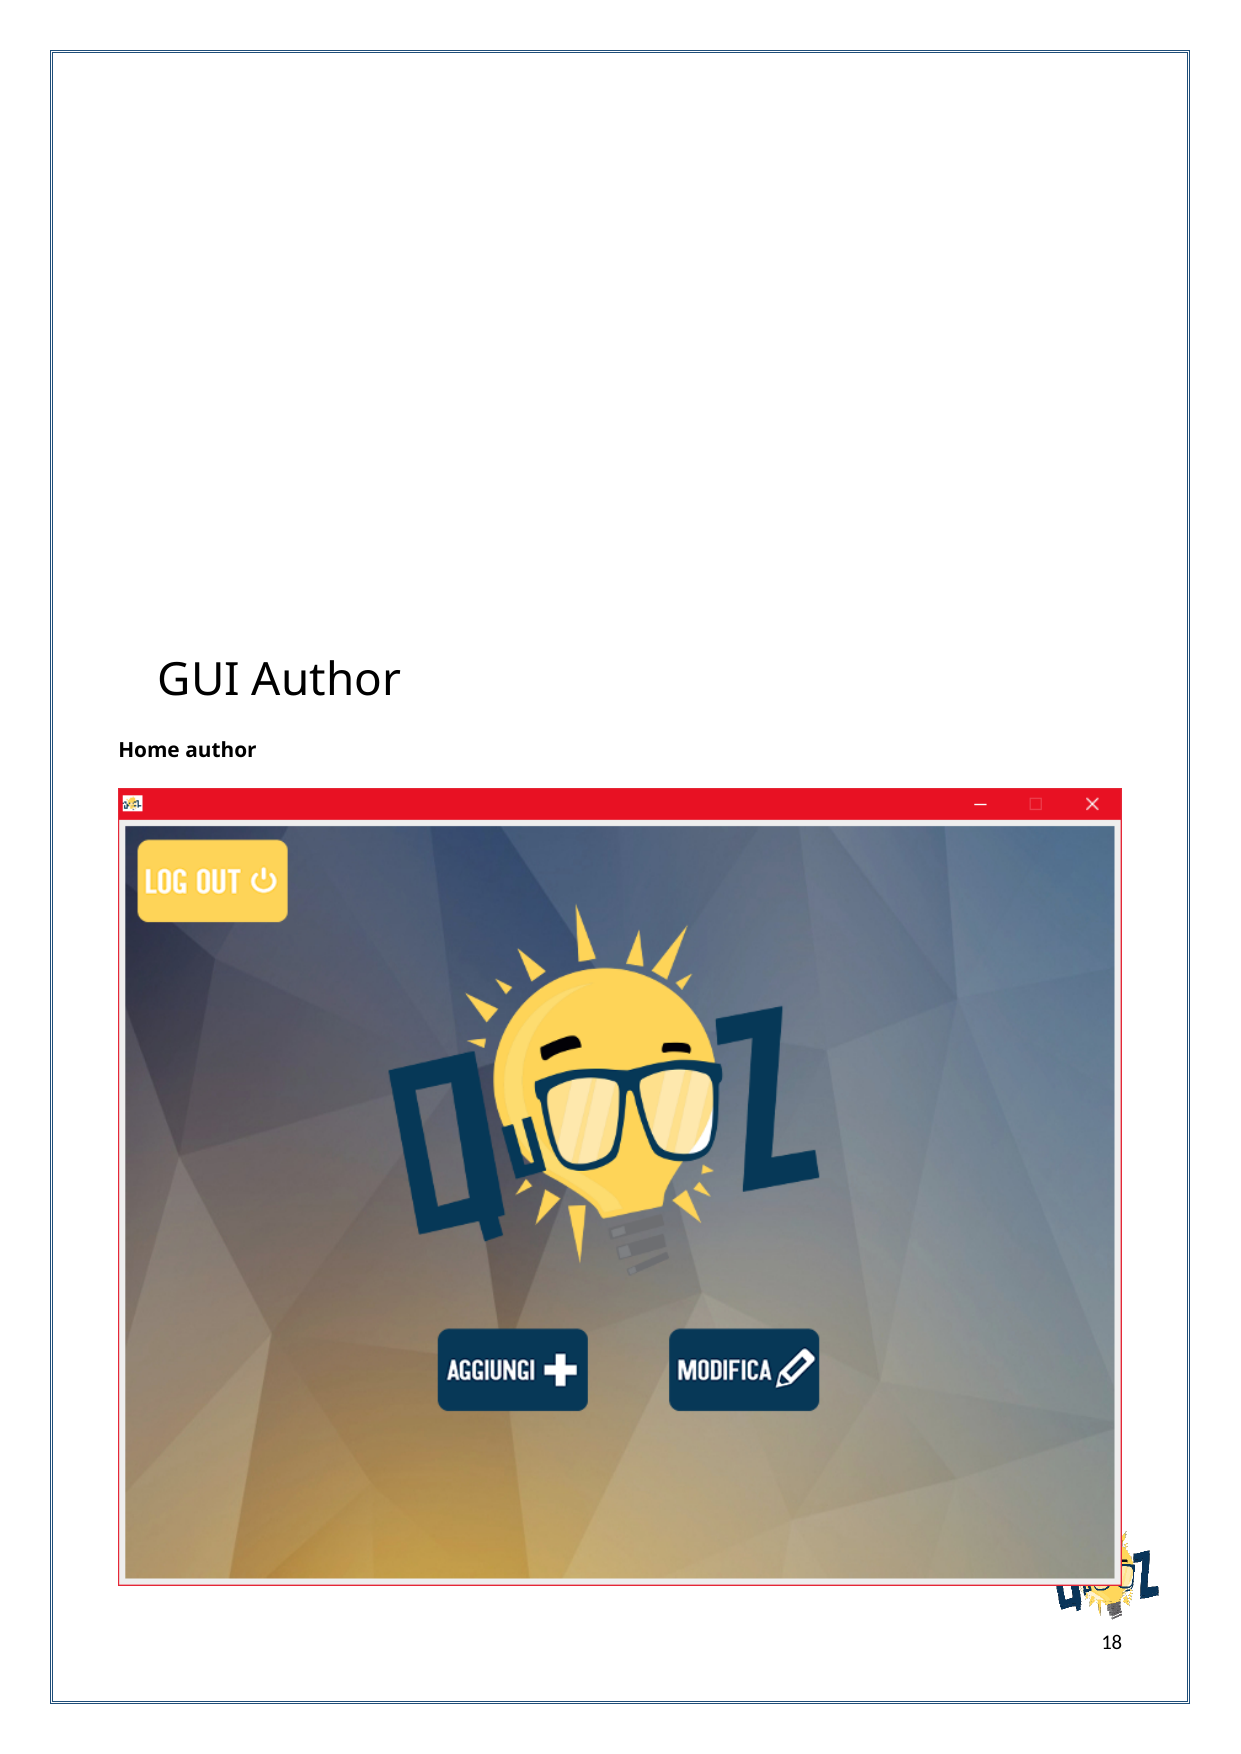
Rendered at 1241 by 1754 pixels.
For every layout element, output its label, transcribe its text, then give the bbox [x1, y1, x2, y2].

text Home author [118, 735, 1122, 764]
picture [118, 788, 1167, 1682]
